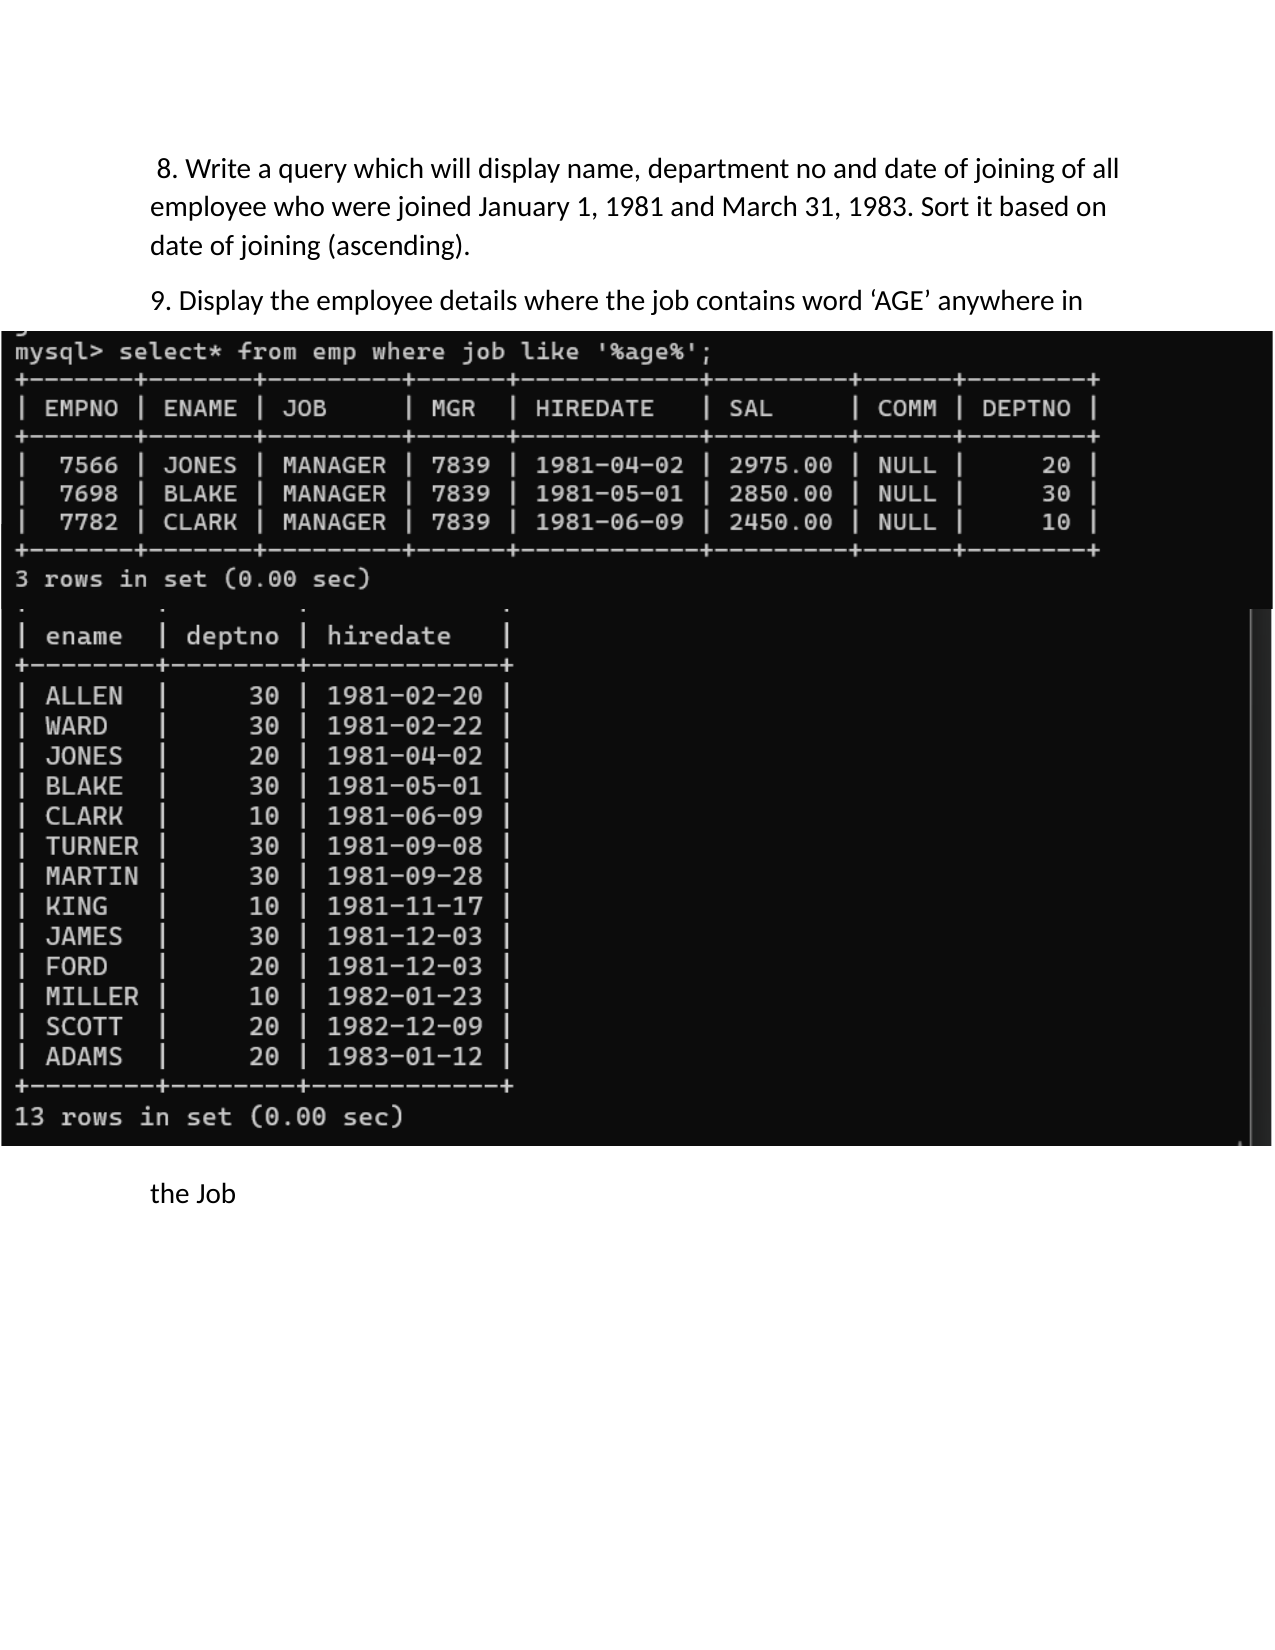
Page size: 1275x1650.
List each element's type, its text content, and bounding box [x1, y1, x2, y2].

picture [0, 331, 1273, 1145]
text 9. Display the employee details where the job contains word ‘AGE’ anywhere in the Job [150, 282, 1125, 331]
text 9. Display the employee details where the job contains word ‘AGE’ anywhere in the Job [150, 1145, 1125, 1211]
text 8. Write a query which will display name, department no and date of joining of all employee who were joined January 1, 1981 and March 31, 1983. Sort it based on date of joining (ascending). [150, 150, 1125, 262]
